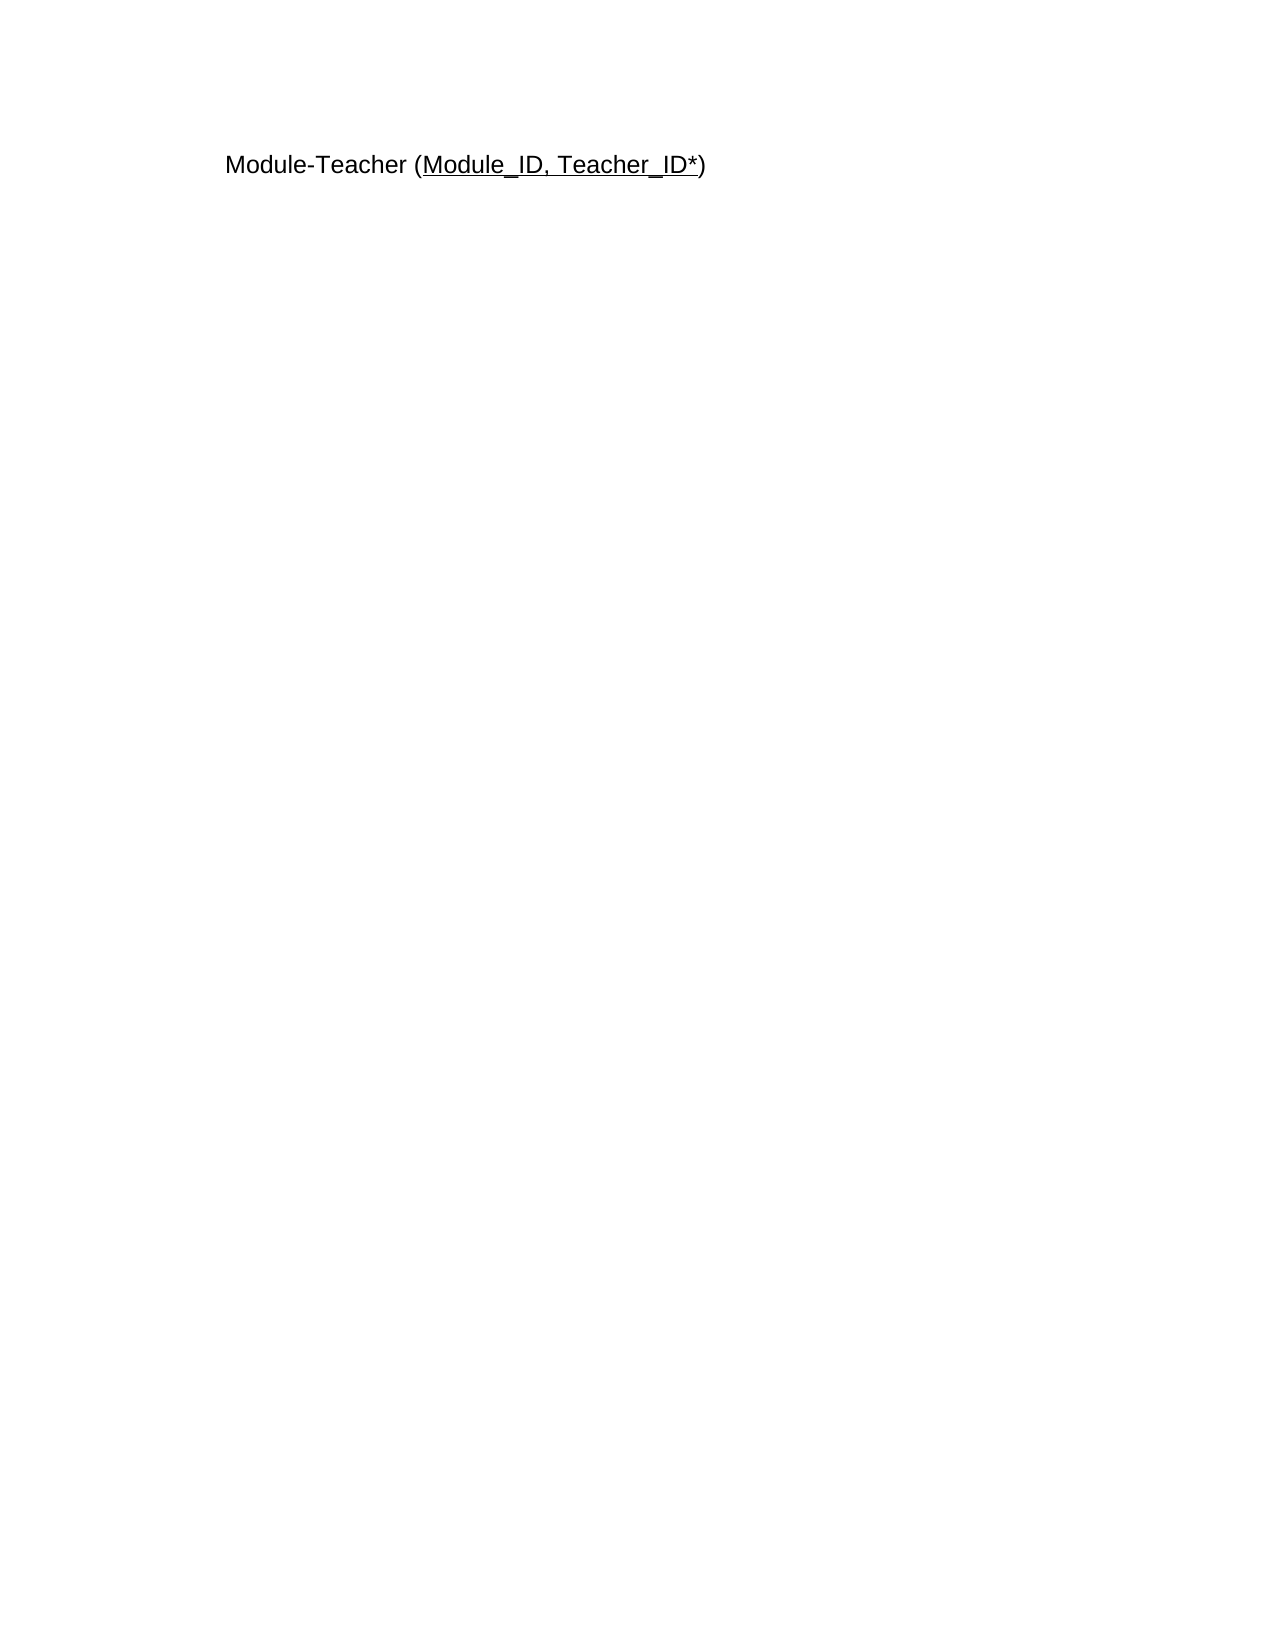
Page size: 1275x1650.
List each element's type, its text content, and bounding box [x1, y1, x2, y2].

text Module-Teacher (Module_ID, Teacher_ID*) [150, 150, 1125, 179]
